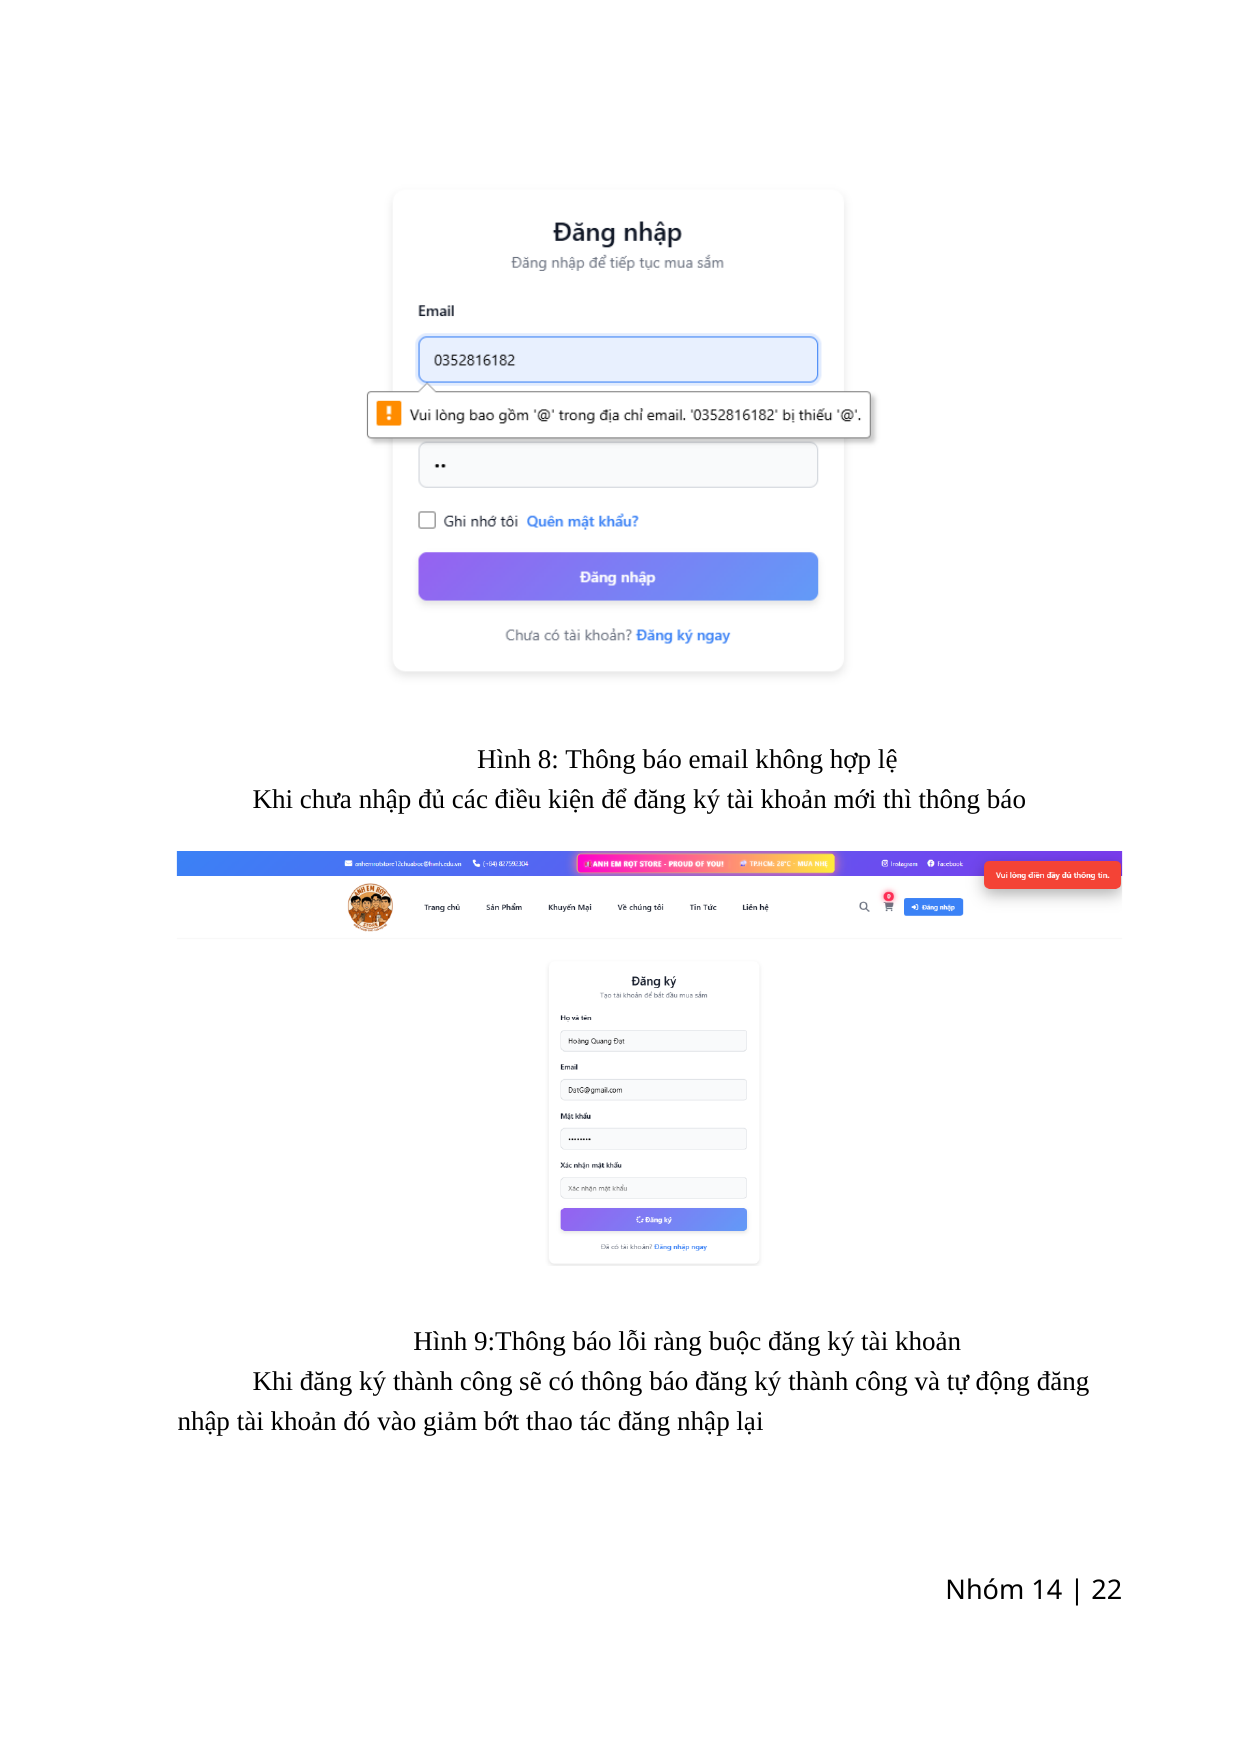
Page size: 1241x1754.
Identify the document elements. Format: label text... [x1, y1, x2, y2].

text Khi chưa nhập đủ các điều kiện để đăng ký tài khoản mới thì thông báo [177, 783, 1122, 814]
picture [353, 155, 887, 694]
text Hình 9:Thông báo lỗi ràng buộc đăng ký tài khoản [177, 1325, 1122, 1356]
text Hình 8: Thông báo email không hợp lệ [177, 743, 1122, 774]
picture [176, 851, 1123, 1266]
text Khi đăng ký thành công sẽ có thông báo đăng ký thành công và tự động đăng nhập tài khoản đó vào giảm bớt thao tác đăng nhập lại [177, 1365, 1122, 1437]
